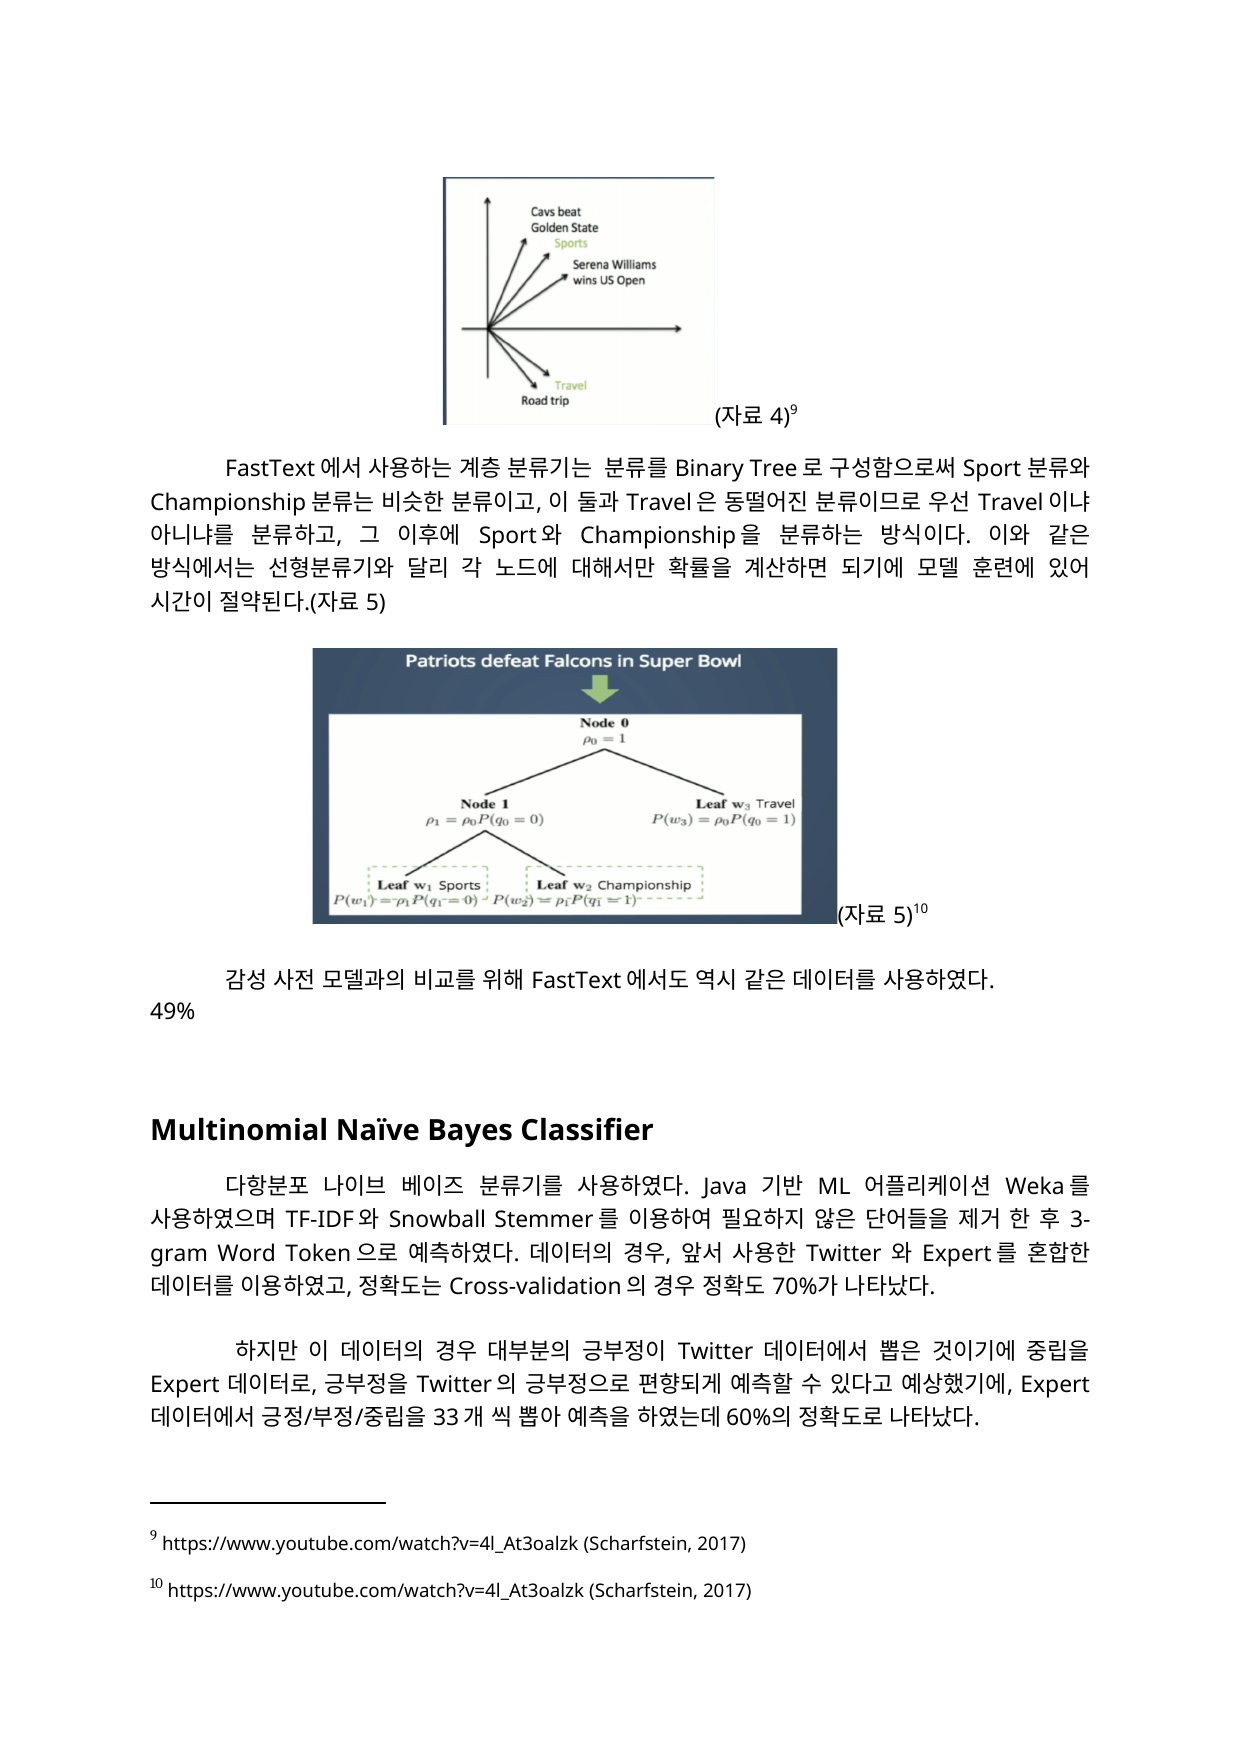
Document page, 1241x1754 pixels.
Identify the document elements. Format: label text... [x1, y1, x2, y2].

subtitle Multinomial Naïve Bayes Classifier [150, 1109, 1090, 1149]
picture [312, 648, 838, 924]
text 하지만 이 데이터의 경우 대부분의 긍부정이 Twitter 데이터에서 뽑은 것이기에 중립을 Expert 데이터로, 긍부정을 Twitter의 긍부정으로 편향되게 예측할 수 있다고 예상했기에, Expert데이터에서 긍정/부정/중립을 33개 씩 뽑아 예측을 하였는데60%의 정확도로 나타났다. [150, 1332, 1090, 1432]
text 감성 사전 모델과의 비교를 위해 FastText에서도 역시 같은 데이터를 사용하였다. [150, 962, 1090, 995]
text 다항분포 나이브 베이즈 분류기를 사용하였다. Java 기반 ML 어플리케이션 Weka를 사용하였으며 TF-IDF와 Snowball Stemmer를 이용하여 필요하지 않은 단어들을 제거 한 후 3-gram Word Token으로 예측하였다. 데이터의 경우, 앞서 사용한 Twitter 와 Expert를 혼합한 데이터를 이용하였고, 정확도는 Cross-validation의 경우 정확도 70%가 나타났다. [150, 1168, 1090, 1301]
text FastText에서 사용하는 계층 분류기는 분류를 Binary Tree로 구성함으로써 Sport 분류와 Championship분류는 비슷한 분류이고, 이 둘과 Travel은 동떨어진 분류이므로 우선 Travel이냐 아니냐를 분류하고, 그 이후에 Sport와 Championship을 분류하는 방식이다. 이와 같은 방식에서는 선형분류기와 달리 각 노드에 대해서만 확률을 계산하면 되기에 모델 훈련에 있어 시간이 절약된다.(자료 5) [150, 450, 1090, 617]
picture [442, 177, 715, 425]
text 49% [150, 995, 1090, 1026]
